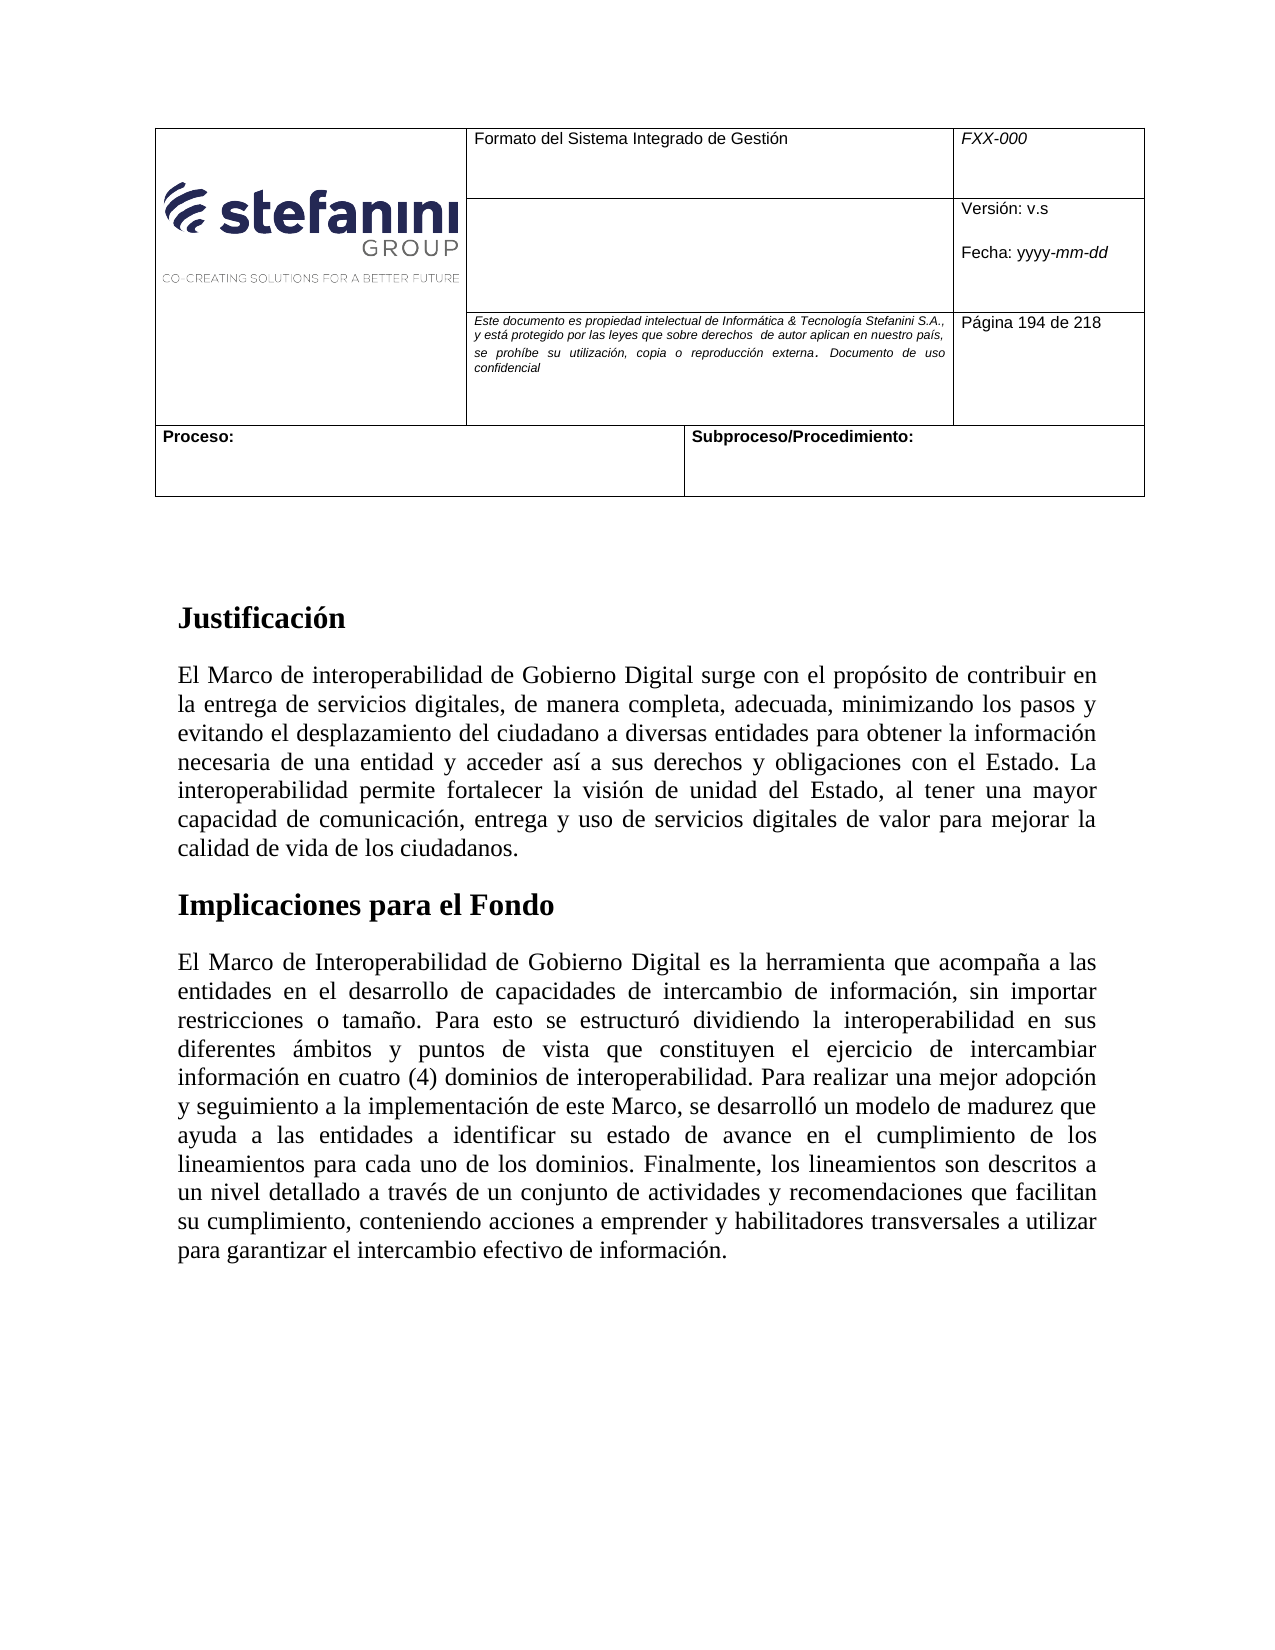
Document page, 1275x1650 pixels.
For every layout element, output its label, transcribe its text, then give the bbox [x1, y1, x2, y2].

text El Marco de interoperabilidad de Gobierno Digital surge con el propósito de contribuir en la entrega de servicios digitales, de manera completa, adecuada, minimizando los pasos y evitando el desplazamiento del ciudadano a diversas entidades para obtener la información necesaria de una entidad y acceder así a sus derechos y obligaciones con el Estado. La interoperabilidad permite fortalecer la visión de unidad del Estado, al tener una mayor capacidad de comunicación, entrega y uso de servicios digitales de valor para mejorar la calidad de vida de los ciudadanos. [177, 660, 1098, 862]
text El Marco de Interoperabilidad de Gobierno Digital es la herramienta que acompaña a las entidades en el desarrollo de capacidades de intercambio de información, sin importar restricciones o tamaño. Para esto se estructuró dividiendo la interoperabilidad en sus diferentes ámbitos y puntos de vista que constituyen el ejercicio de intercambiar información en cuatro (4) dominios de interoperabilidad. Para realizar una mejor adopción y seguimiento a la implementación de este Marco, se desarrolló un modelo de madurez que ayuda a las entidades a identificar su estado de avance en el cumplimiento de los lineamientos para cada uno de los dominios. Finalmente, los lineamientos son descritos a un nivel detallado a través de un conjunto de actividades y recomendaciones que facilitan su cumplimiento, conteniendo acciones a emprender y habilitadores transversales a utilizar para garantizar el intercambio efectivo de información. [177, 947, 1098, 1264]
subtitle Justificación [177, 599, 1098, 635]
subtitle Implicaciones para el Fondo [177, 887, 1098, 922]
picture [162, 182, 460, 286]
